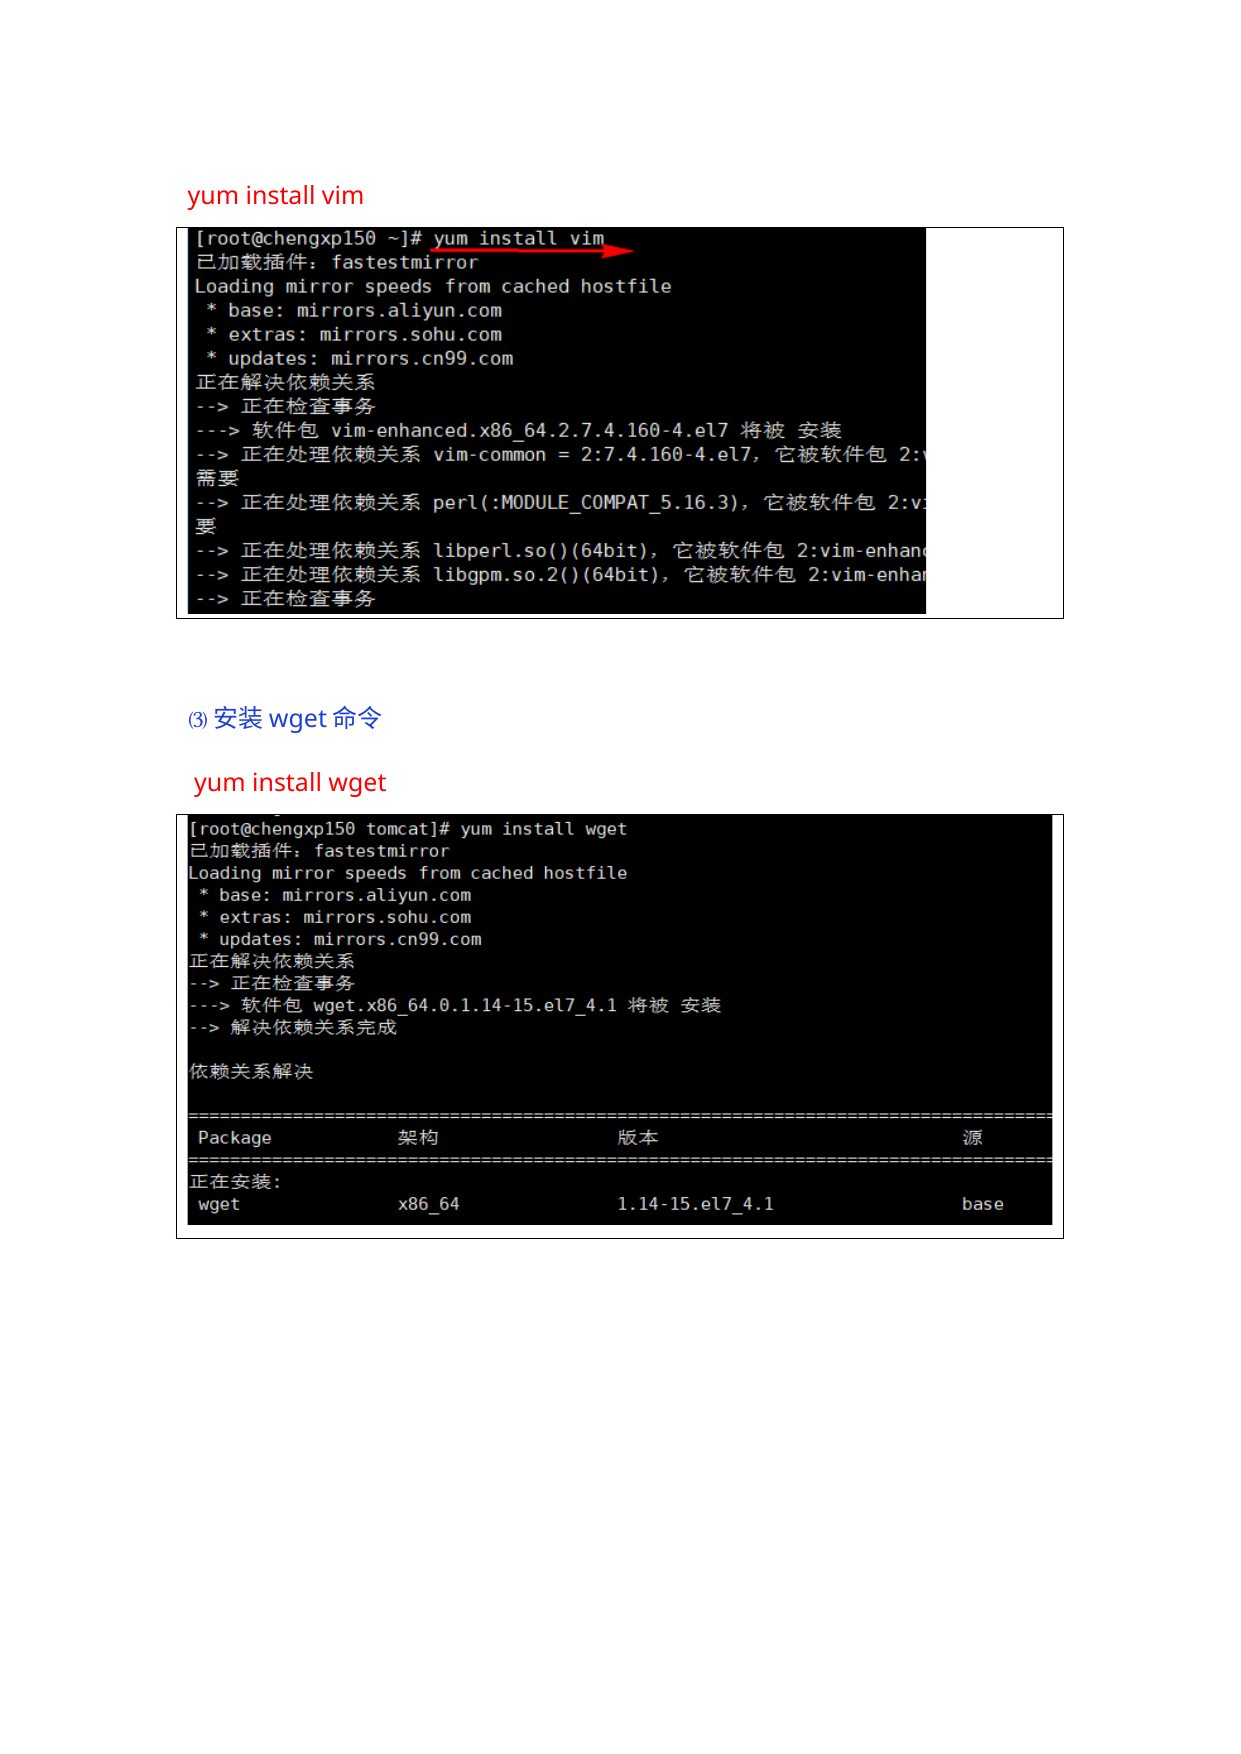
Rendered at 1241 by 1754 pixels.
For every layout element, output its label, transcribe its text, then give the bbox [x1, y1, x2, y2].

picture [187, 815, 1053, 1225]
text yum install wget [187, 749, 1053, 814]
picture [187, 228, 927, 614]
text ⑶安装wget命令 [187, 684, 1053, 749]
table_header [177, 815, 1063, 1238]
table_header [177, 228, 1063, 618]
text yum install vim [187, 162, 1053, 227]
